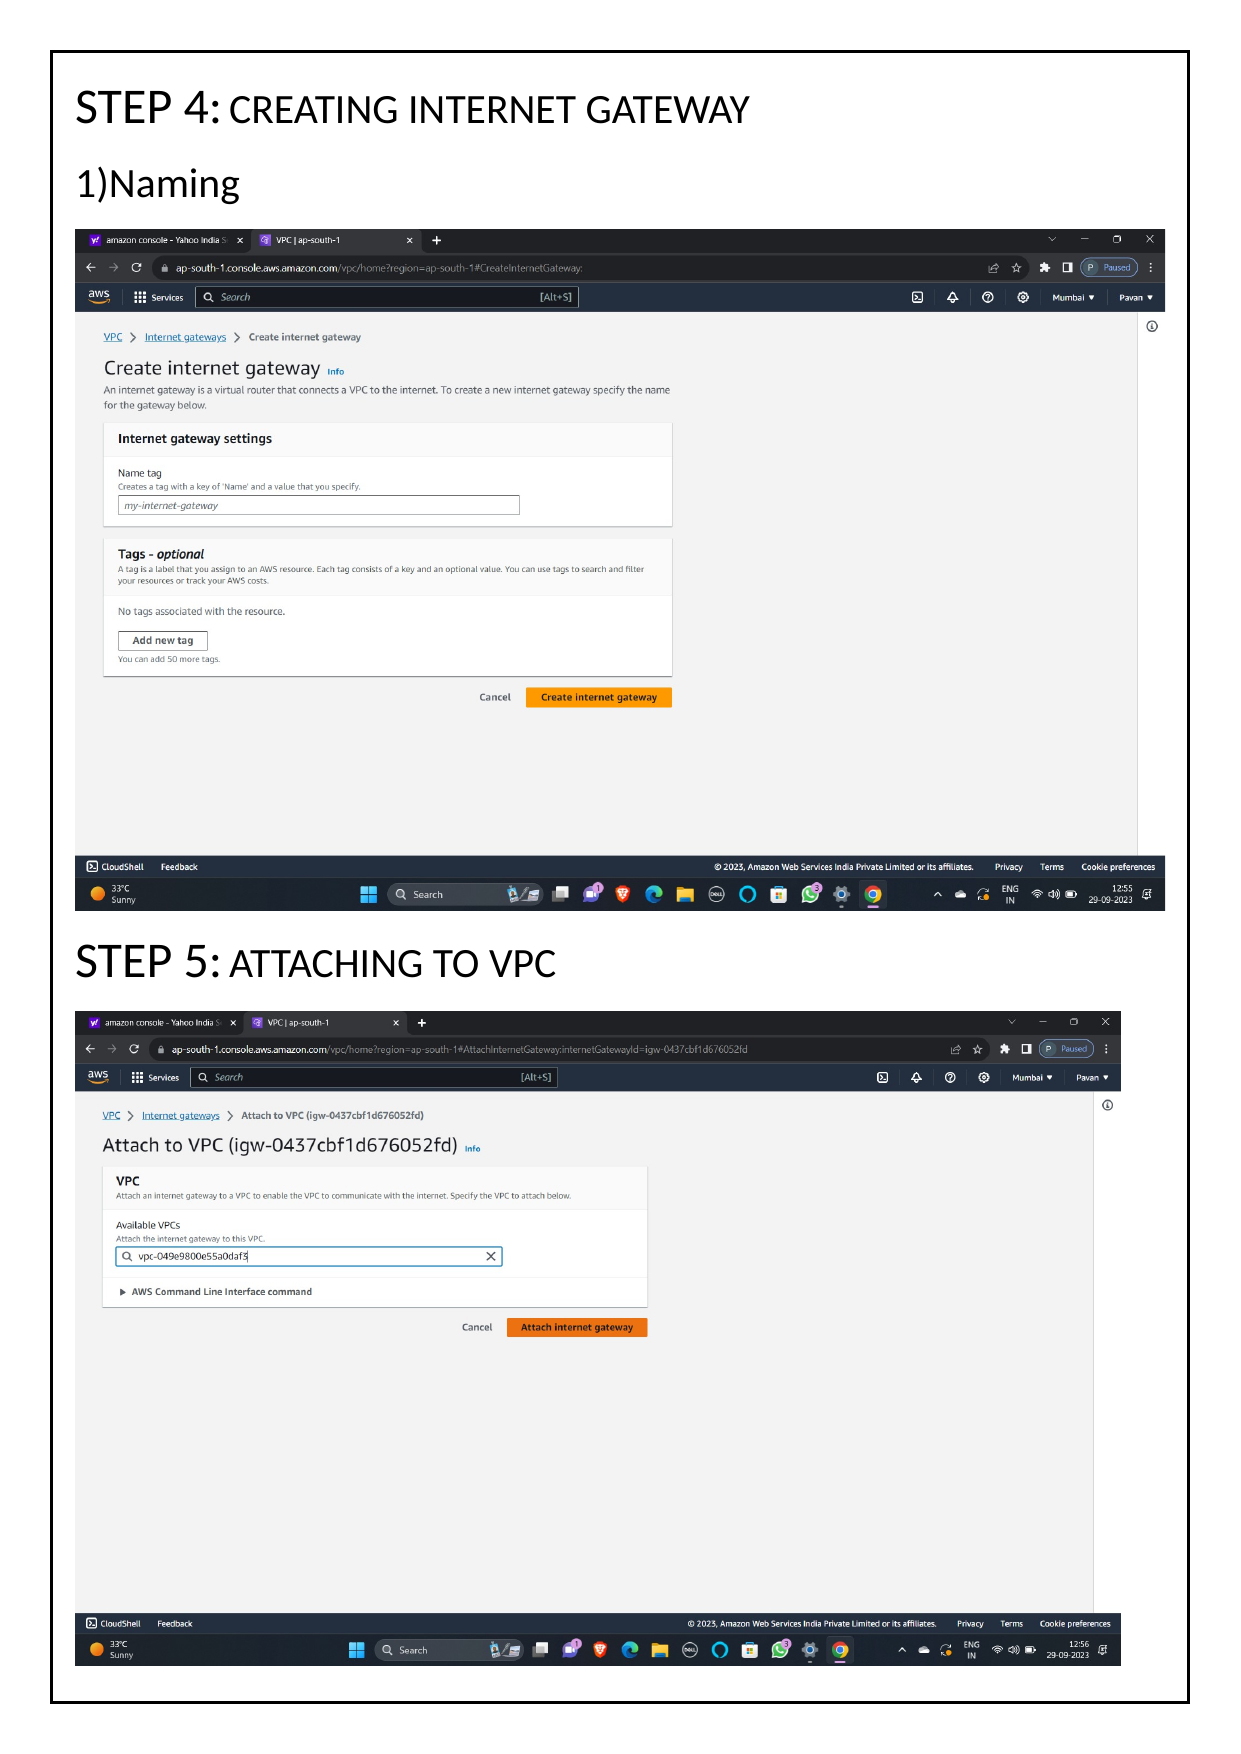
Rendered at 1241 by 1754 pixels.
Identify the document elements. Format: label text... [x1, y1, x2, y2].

text STEP 4: CREATING INTERNET GATEWAY [75, 75, 1165, 136]
picture [75, 1011, 1121, 1666]
text STEP 5: ATTACHING TO VPC [75, 929, 1165, 990]
picture [75, 229, 1166, 911]
text 1)Naming [75, 157, 1165, 208]
